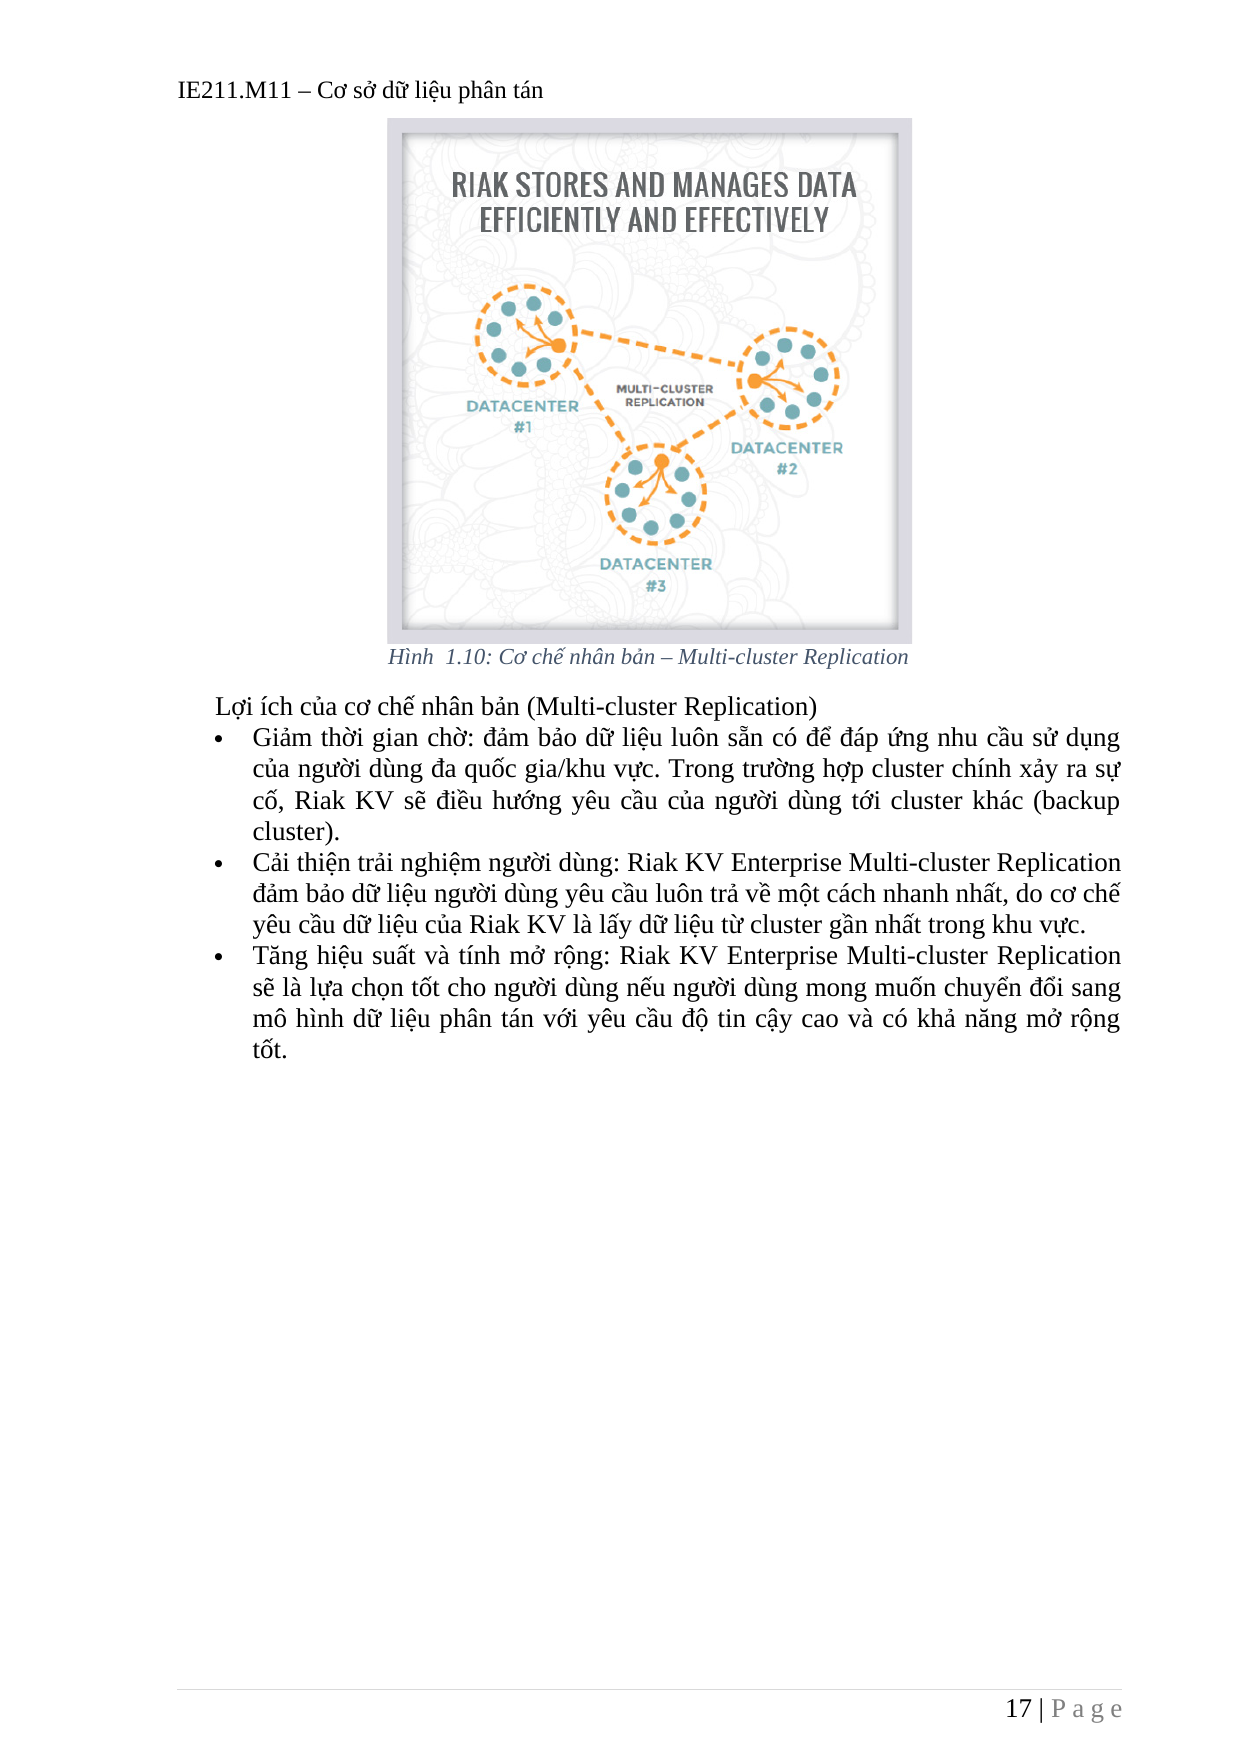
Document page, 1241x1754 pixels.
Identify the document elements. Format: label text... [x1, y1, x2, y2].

text Hình 1.10: Cơ chế nhân bản – Multi-cluster Replication [177, 643, 1122, 669]
list Giảm thời gian chờ: đảm bảo dữ liệu luôn sẵn có để đáp ứng nhu cầu sử dụng của người dùng đa quốc gia/khu vực. Trong trường hợp cluster chính xảy ra sự cố, Riak KV sẽ điều hướng yêu cầu của người dùng tới cluster khác (backup cluster). [215, 721, 1122, 846]
picture [387, 118, 913, 644]
list Tăng hiệu suất và tính mở rộng: Riak KV Enterprise Multi-cluster Replication sẽ là lựa chọn tốt cho người dùng nếu người dùng mong muốn chuyển đổi sang mô hình dữ liệu phân tán với yêu cầu độ tin cậy cao và có khả năng mở rộng tốt. [215, 939, 1122, 1064]
list Cải thiện trải nghiệm người dùng: Riak KV Enterprise Multi-cluster Replication đảm bảo dữ liệu người dùng yêu cầu luôn trả về một cách nhanh nhất, do cơ chế yêu cầu dữ liệu của Riak KV là lấy dữ liệu từ cluster gần nhất trong khu vực. [215, 846, 1122, 939]
text Lợi ích của cơ chế nhân bản (Multi-cluster Replication) [177, 690, 1122, 721]
